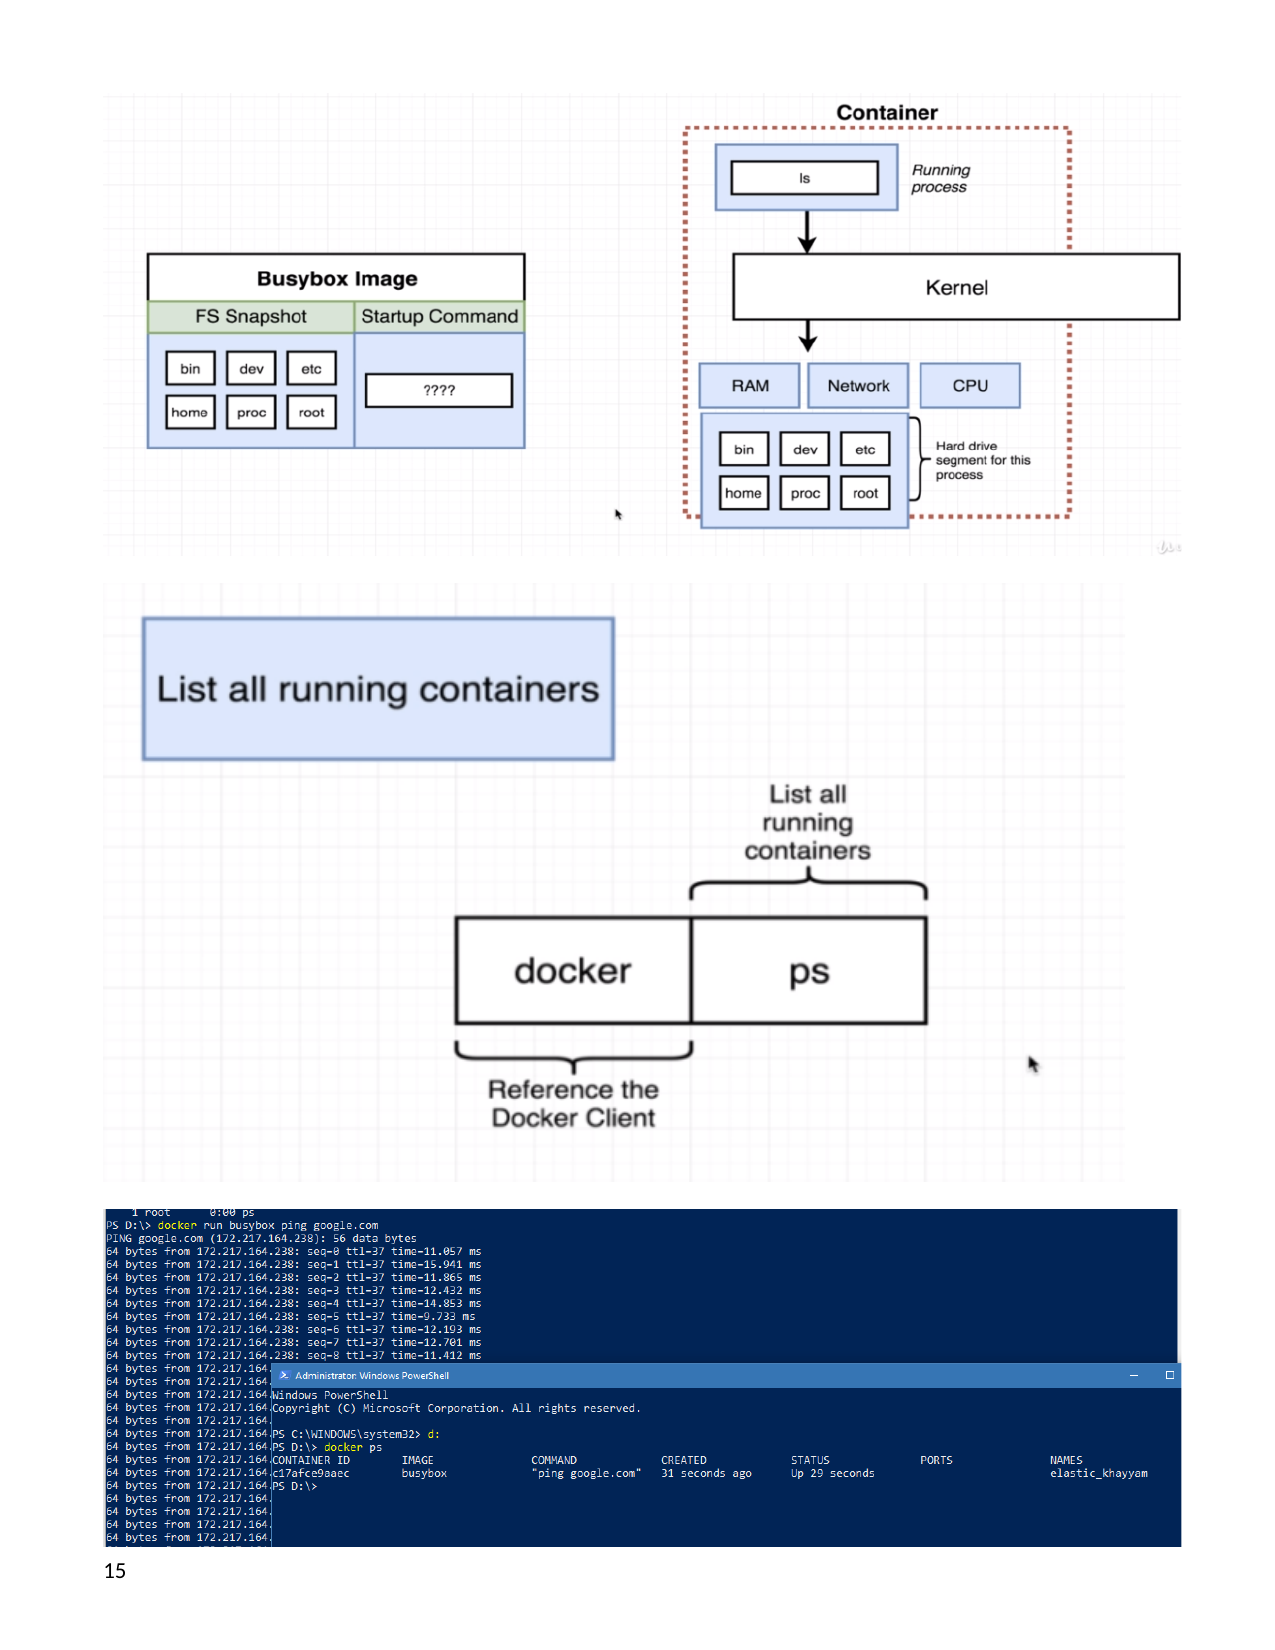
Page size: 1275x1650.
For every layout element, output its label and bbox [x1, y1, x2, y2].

picture [103, 583, 1125, 1182]
picture [103, 1209, 1182, 1547]
picture [103, 93, 1182, 556]
